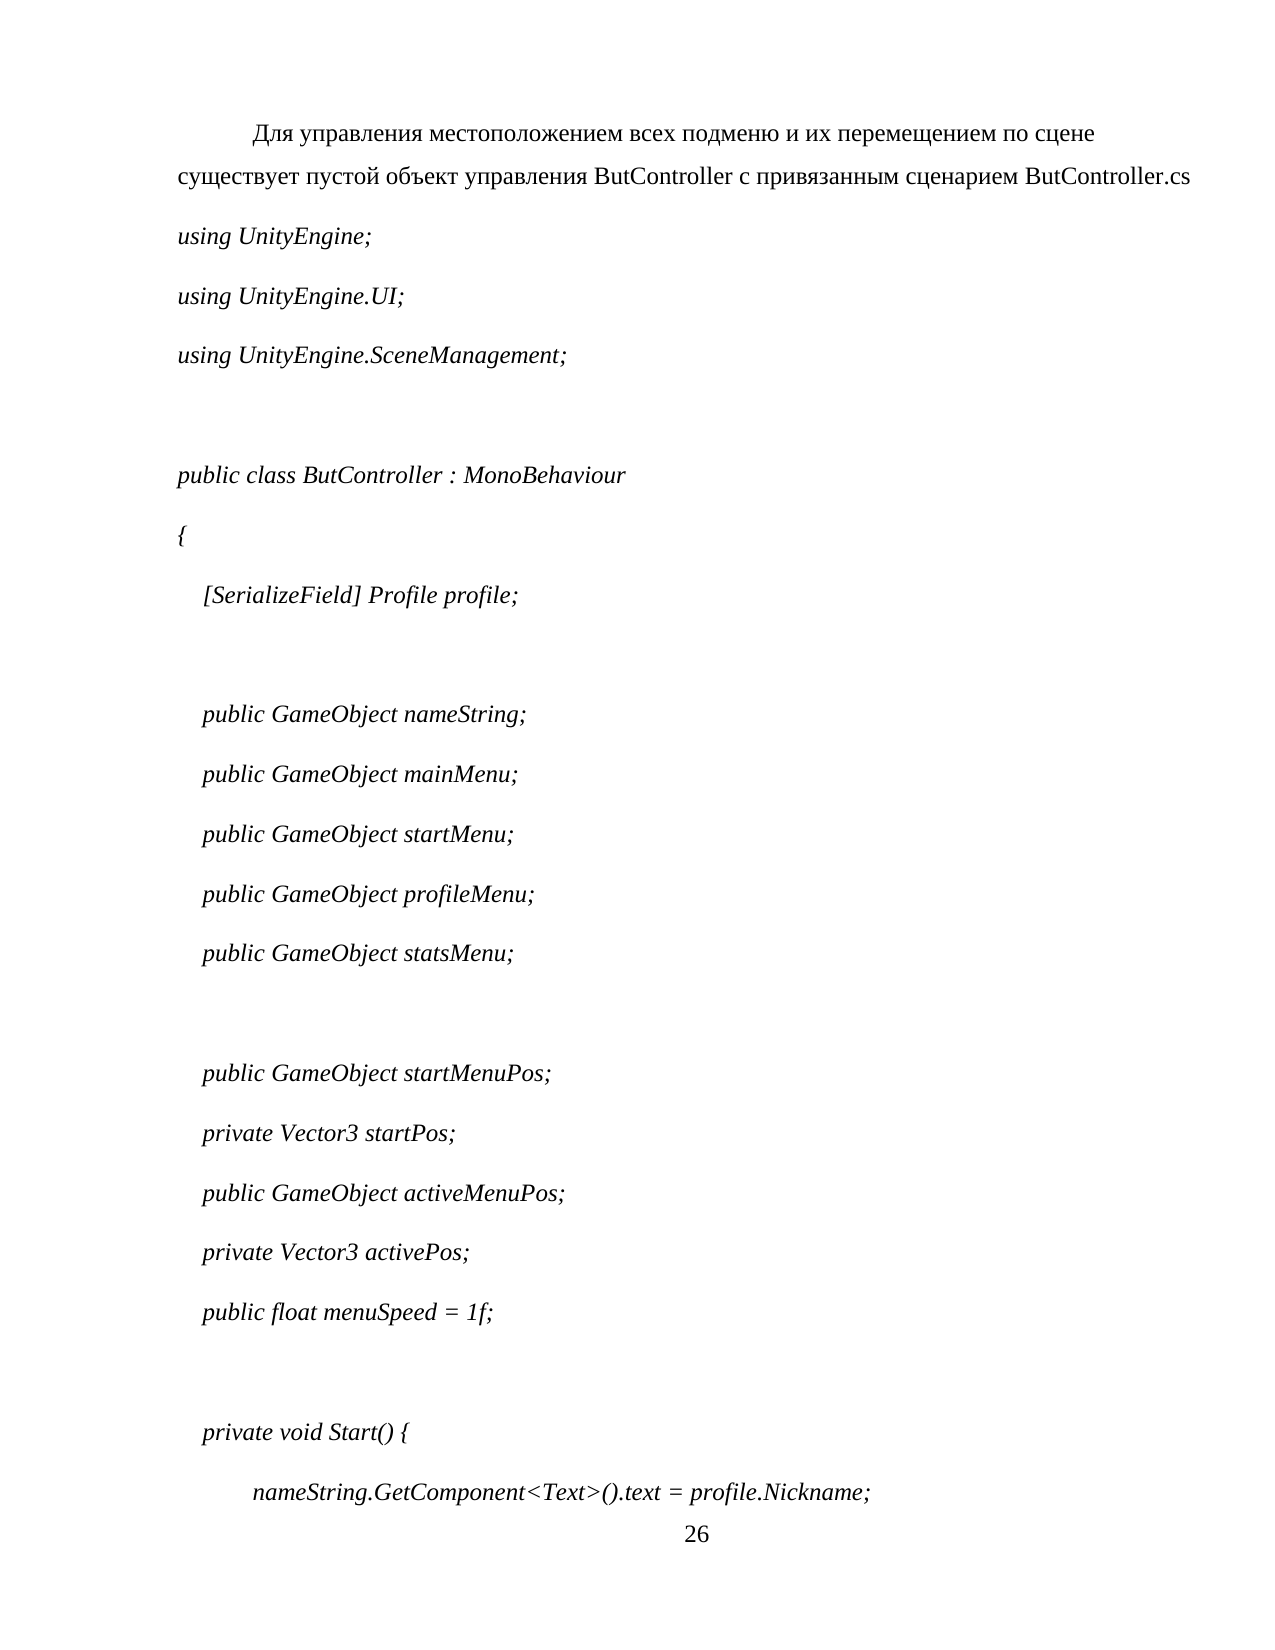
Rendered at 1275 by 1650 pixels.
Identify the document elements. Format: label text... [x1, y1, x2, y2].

text nameString.GetComponent<Text>().text = profile.Nickname; [177, 1477, 1216, 1505]
text using UnityEngine.SceneManagement; [177, 341, 1216, 369]
text public class ButController : MonoBehaviour [177, 460, 1216, 489]
text public GameObject activeMenuPos; [177, 1178, 1216, 1206]
text using UnityEngine; [177, 221, 1216, 250]
text private Vector3 activePos; [177, 1237, 1216, 1266]
text using UnityEngine.UI; [177, 281, 1216, 309]
text private Vector3 startPos; [177, 1118, 1216, 1147]
text public GameObject nameString; [177, 699, 1216, 728]
text public GameObject profileMenu; [177, 879, 1216, 907]
text public GameObject startMenuPos; [177, 1058, 1216, 1087]
text public GameObject statsMenu; [177, 938, 1216, 967]
text public float menuSpeed = 1f; [177, 1297, 1216, 1326]
text Для управления местоположением всех подменю и их перемещением по сцене существует пустой объект управления ButController с привязанным сценарием ButController.cs [177, 118, 1216, 190]
text { [177, 520, 1216, 549]
text private void Start() { [177, 1417, 1216, 1446]
text public GameObject startMenu; [177, 819, 1216, 848]
text public GameObject mainMenu; [177, 759, 1216, 788]
text [SerializeField] Profile profile; [177, 580, 1216, 608]
